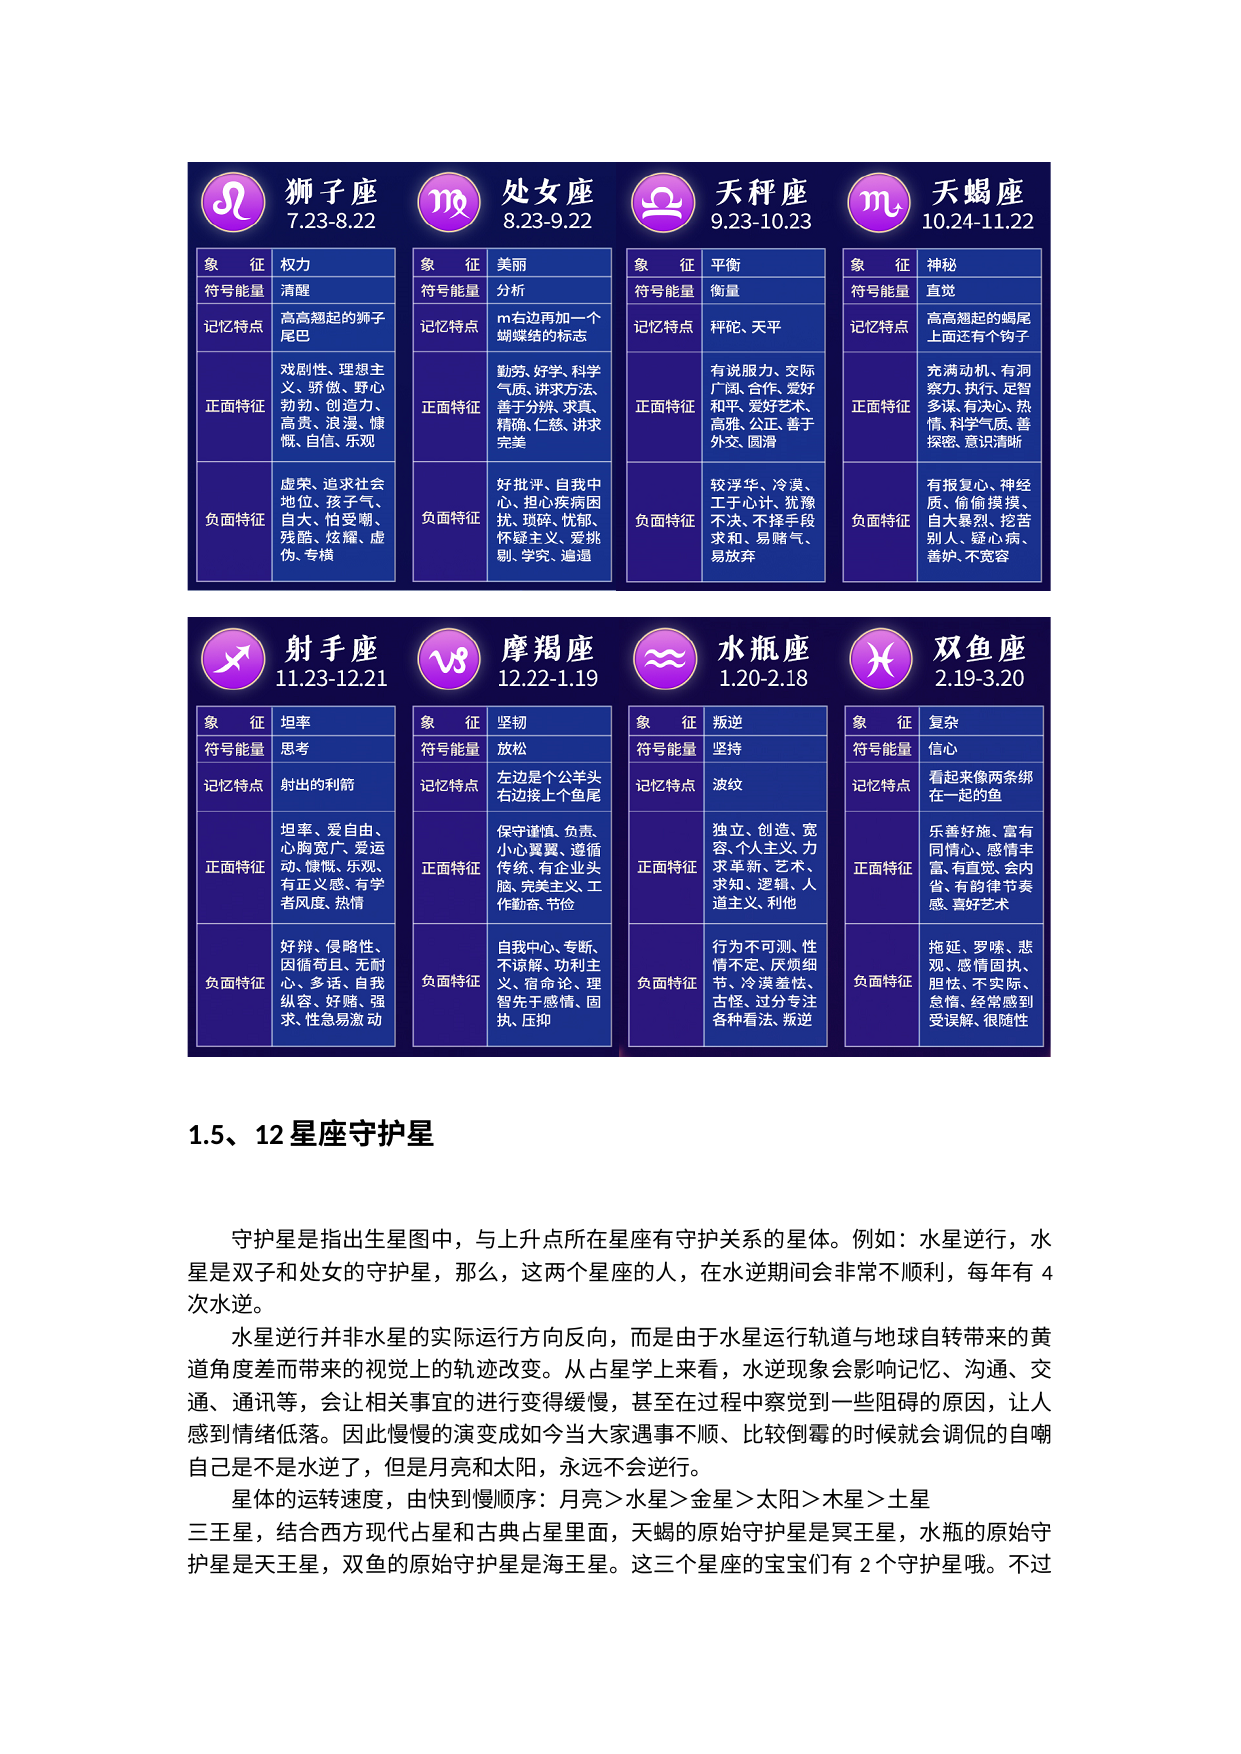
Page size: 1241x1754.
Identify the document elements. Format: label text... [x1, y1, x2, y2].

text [187, 1514, 1053, 1579]
text 守护星是指出生星图中，与上升点所在星座有守护关系的星体。例如：水星逆行，水星是双子和处女的守护星，那么，这两个星座的人，在水逆期间会非常不顺利，每年有4次水逆。 [187, 1222, 1053, 1319]
text 水星逆行并非水星的实际运行方向反向，而是由于水星运行轨道与地球自转带来的黄道角度差而带来的视觉上的轨迹改变。从占星学上来看，水逆现象会影响记忆、沟通、交通、通讯等，会让相关事宜的进行变得缓慢，甚至在过程中察觉到一些阻碍的原因，让人感到情绪低落。因此慢慢的演变成如今当大家遇事不顺、比较倒霉的时候就会调侃的自嘲自己是不是水逆了，但是月亮和太阳，永远不会逆行。 [187, 1319, 1053, 1482]
picture [187, 617, 1051, 1057]
text 星体的运转速度，由快到慢顺序：月亮＞水星＞金星＞太阳＞木星＞土星 [187, 1482, 1053, 1514]
picture [187, 162, 1051, 591]
subtitle 1.5、12星座守护星 [187, 1099, 1053, 1164]
